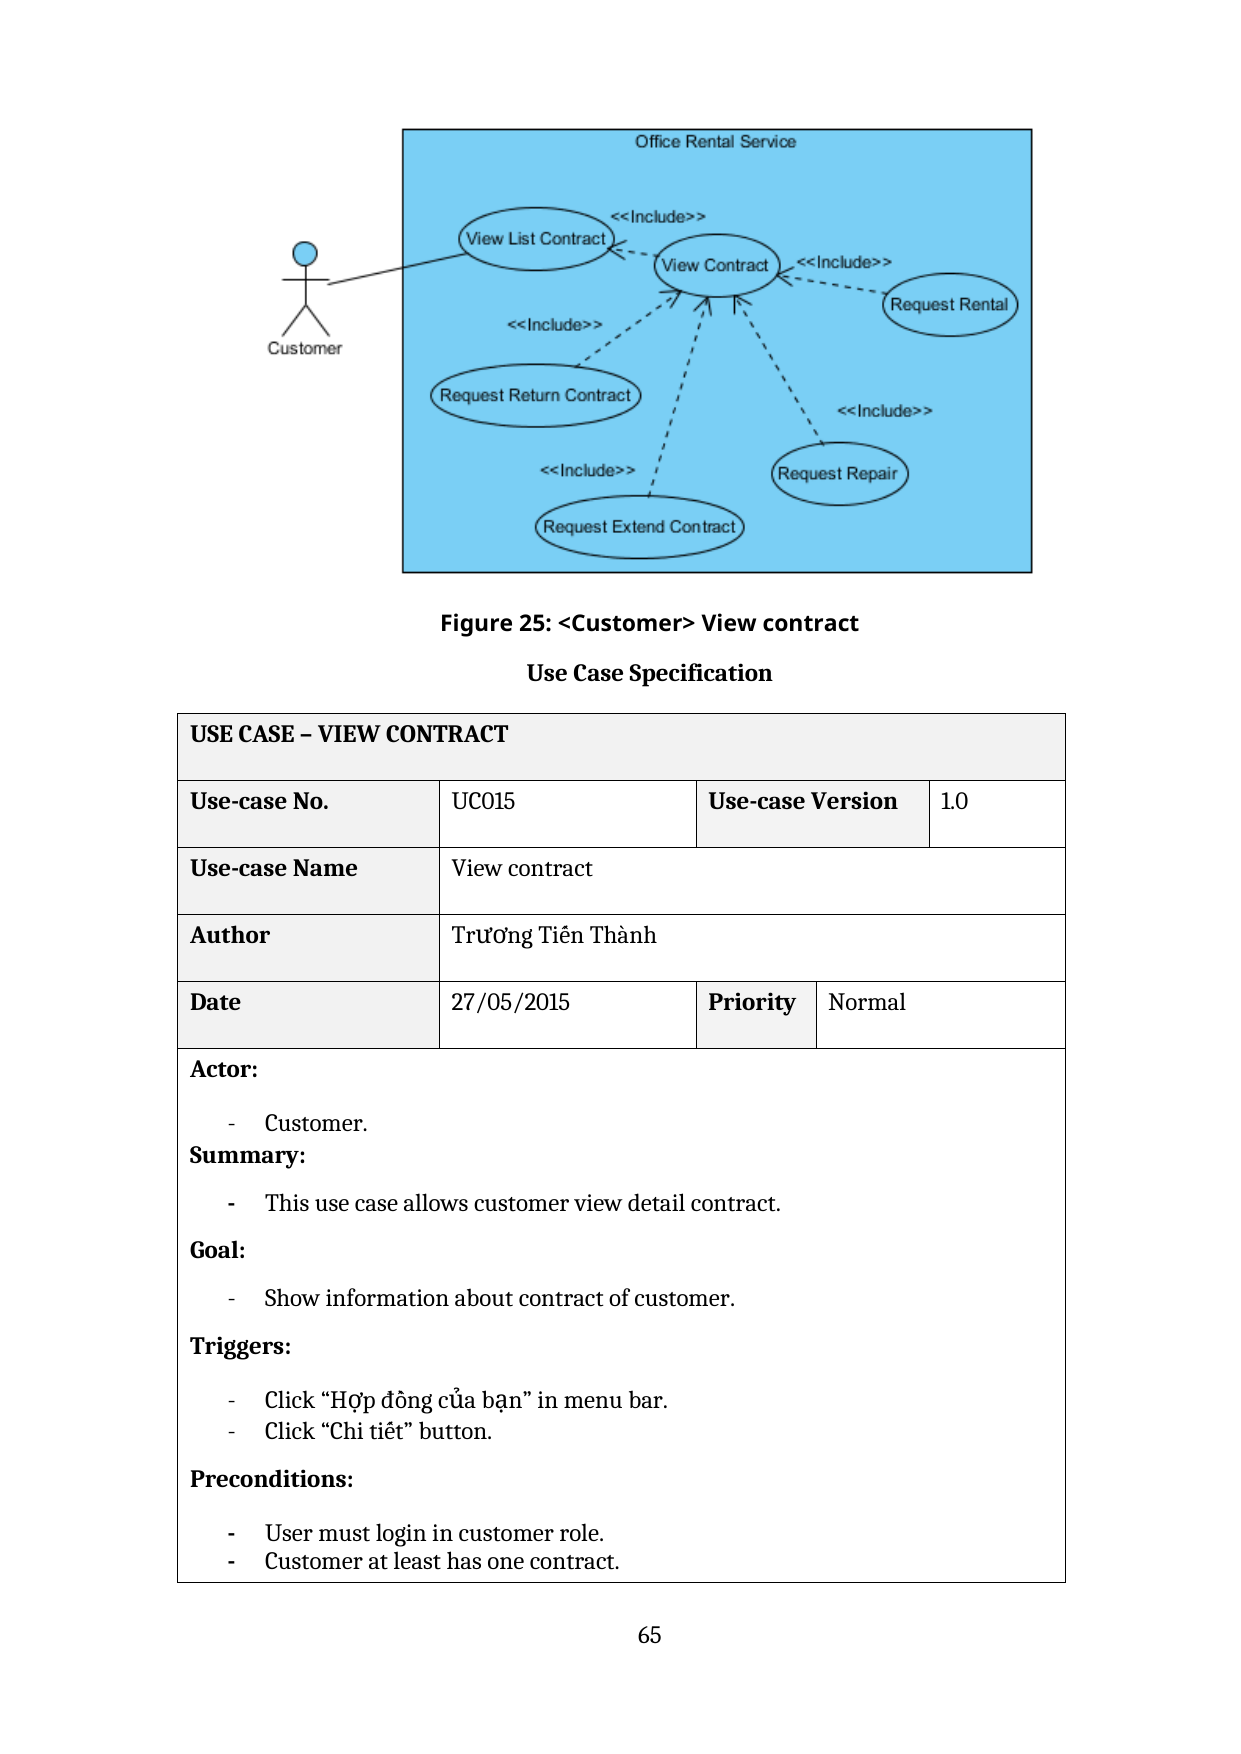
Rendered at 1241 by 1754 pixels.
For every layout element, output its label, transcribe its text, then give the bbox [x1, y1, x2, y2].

table_cell Author [178, 915, 439, 981]
table_cell Trương Tiến Thành [440, 915, 1065, 981]
table_cell View contract [440, 848, 1065, 914]
table_cell 1.0 [930, 781, 1065, 847]
table_cell Use-case Version [697, 781, 929, 847]
table_cell Use-case Name [178, 848, 439, 914]
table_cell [178, 1049, 1065, 1582]
table_cell UC015 [440, 781, 696, 847]
text Use Case Specification [177, 659, 1122, 688]
table_header USE CASE – VIEW CONTRACT [178, 714, 1065, 780]
picture [260, 118, 1039, 583]
table_cell Use-case No. [178, 781, 439, 847]
table_cell Date [178, 982, 439, 1048]
table_cell 27/05/2015 [440, 982, 696, 1048]
table_cell Priority [697, 982, 816, 1048]
table_cell Normal [817, 982, 1065, 1048]
